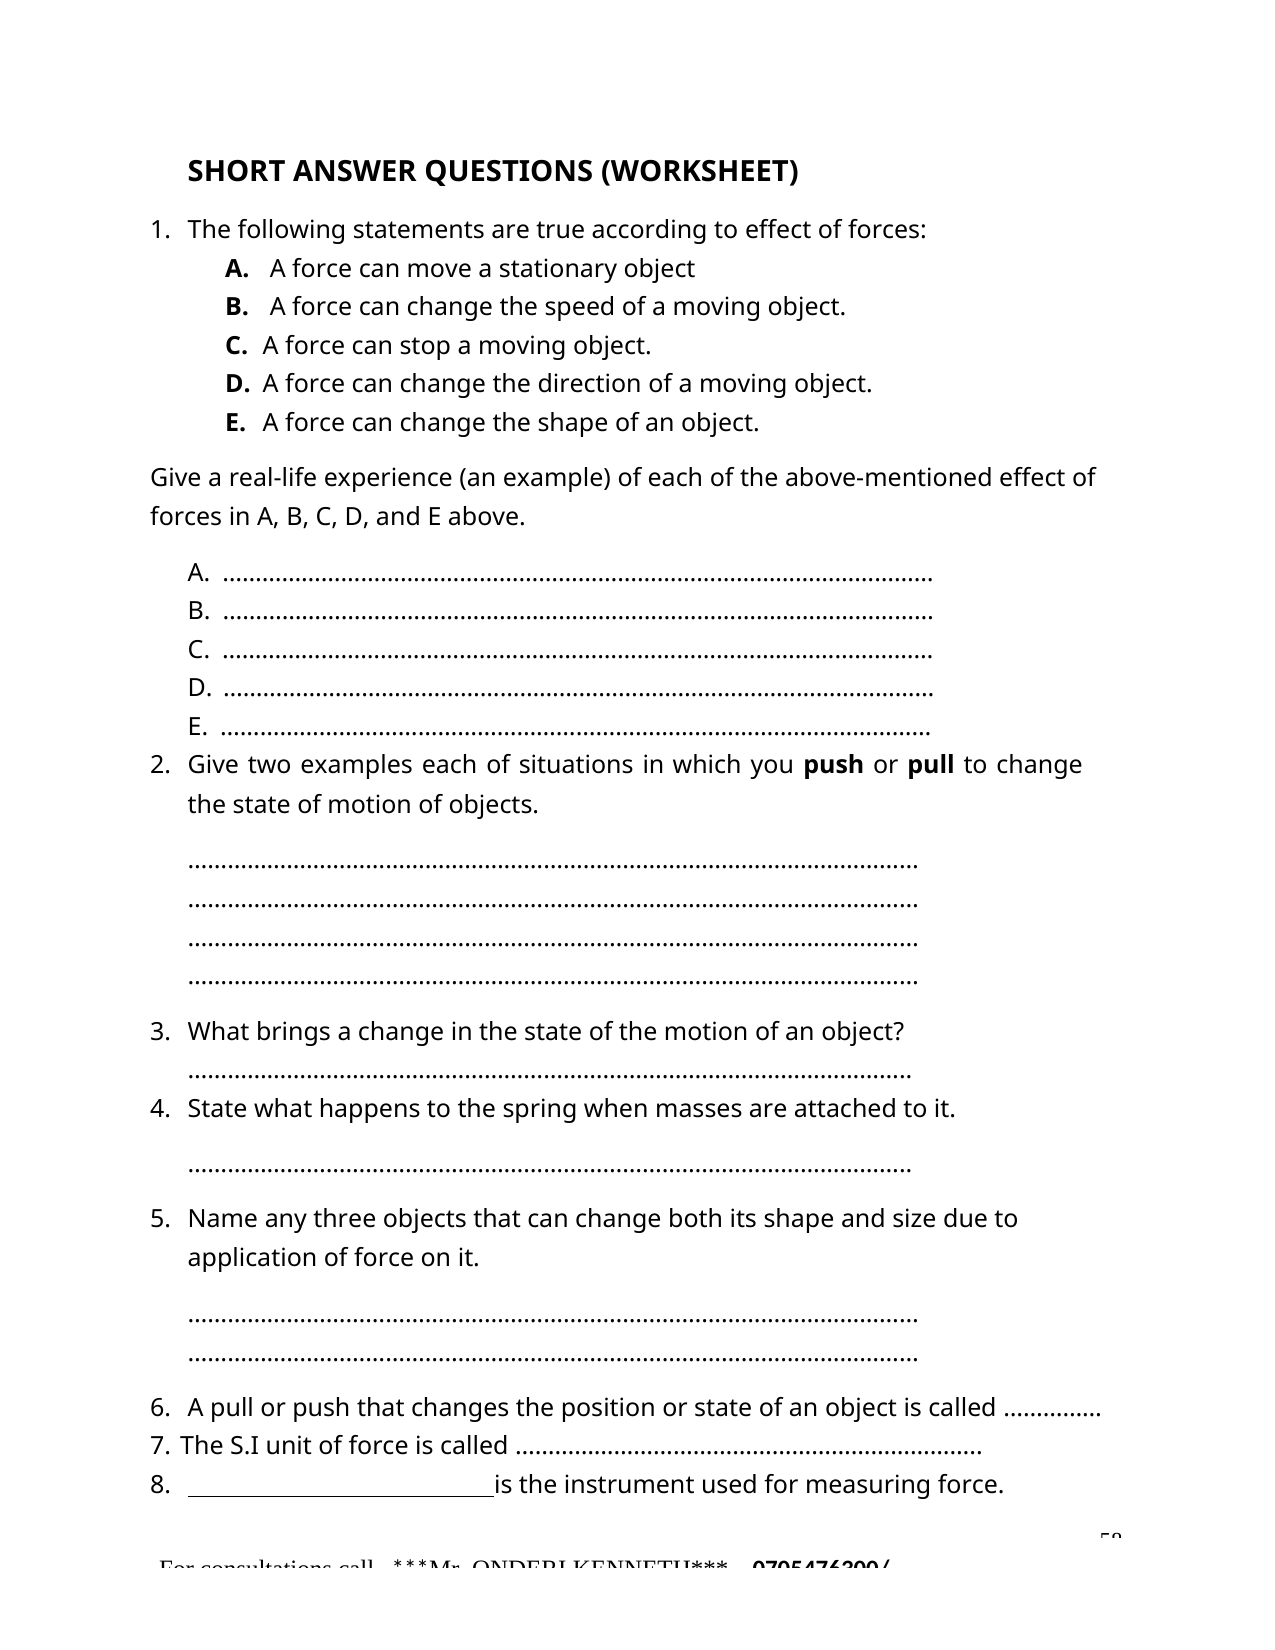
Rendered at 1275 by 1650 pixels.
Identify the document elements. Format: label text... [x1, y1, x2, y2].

text ………………………………………………………………………………………………… [187, 1296, 1219, 1330]
text ……………………………………………………………………………………………….. [187, 1052, 1219, 1086]
text E. ……………………………………………………………………………………………… [187, 708, 1219, 742]
list The following statements are true according to effect of forces: [150, 212, 1219, 246]
list A force can move a stationary object [225, 250, 1219, 284]
text ……………………………………………………………………………………………….. [187, 1146, 1219, 1179]
text B. ……………………………………………………………………………………………… [187, 593, 1219, 627]
list is the instrument used for measuring force. [150, 1467, 1219, 1501]
list A force can change the speed of a moving object. [225, 289, 1219, 323]
text ………………………………………………………………………………………………… [187, 881, 1219, 915]
text D. ……………………………………………………………………………………………… [187, 670, 1219, 704]
list Name any three objects that can change both its shape and size due to application of force on it. [150, 1201, 1126, 1274]
list A force can stop a moving object. [225, 327, 1219, 362]
list A pull or push that changes the position or state of an object is called …………… [150, 1389, 1219, 1424]
list What brings a change in the state of the motion of an object? [150, 1013, 1219, 1047]
list A force can change the direction of a moving object. [225, 366, 1219, 400]
text Give a real-life experience (an example) of each of the above-mentioned effect of forces in A, B, C, D, and E above. [150, 460, 1126, 533]
text C. ……………………………………………………………………………………………… [187, 631, 1219, 666]
list A force can change the shape of an object. [225, 404, 1219, 438]
text A. ……………………………………………………………………………………………… [187, 554, 1219, 588]
text 7. The S.I unit of force is called …………………………………………………………….. [150, 1428, 1219, 1462]
list State what happens to the spring when masses are attached to it. [150, 1090, 1219, 1124]
text ………………………………………………………………………………………………… [187, 1334, 1219, 1368]
text ………………………………………………………………………………………………… [187, 919, 1219, 953]
list Give two examples each of situations in which you push or pull to change the state of motion of objects. [150, 747, 1126, 820]
text ………………………………………………………………………………………………… [187, 958, 1219, 992]
text ………………………………………………………………………………………………… [187, 842, 1219, 876]
text SHORT ANSWER QUESTIONS (WORKSHEET) [187, 150, 1219, 190]
